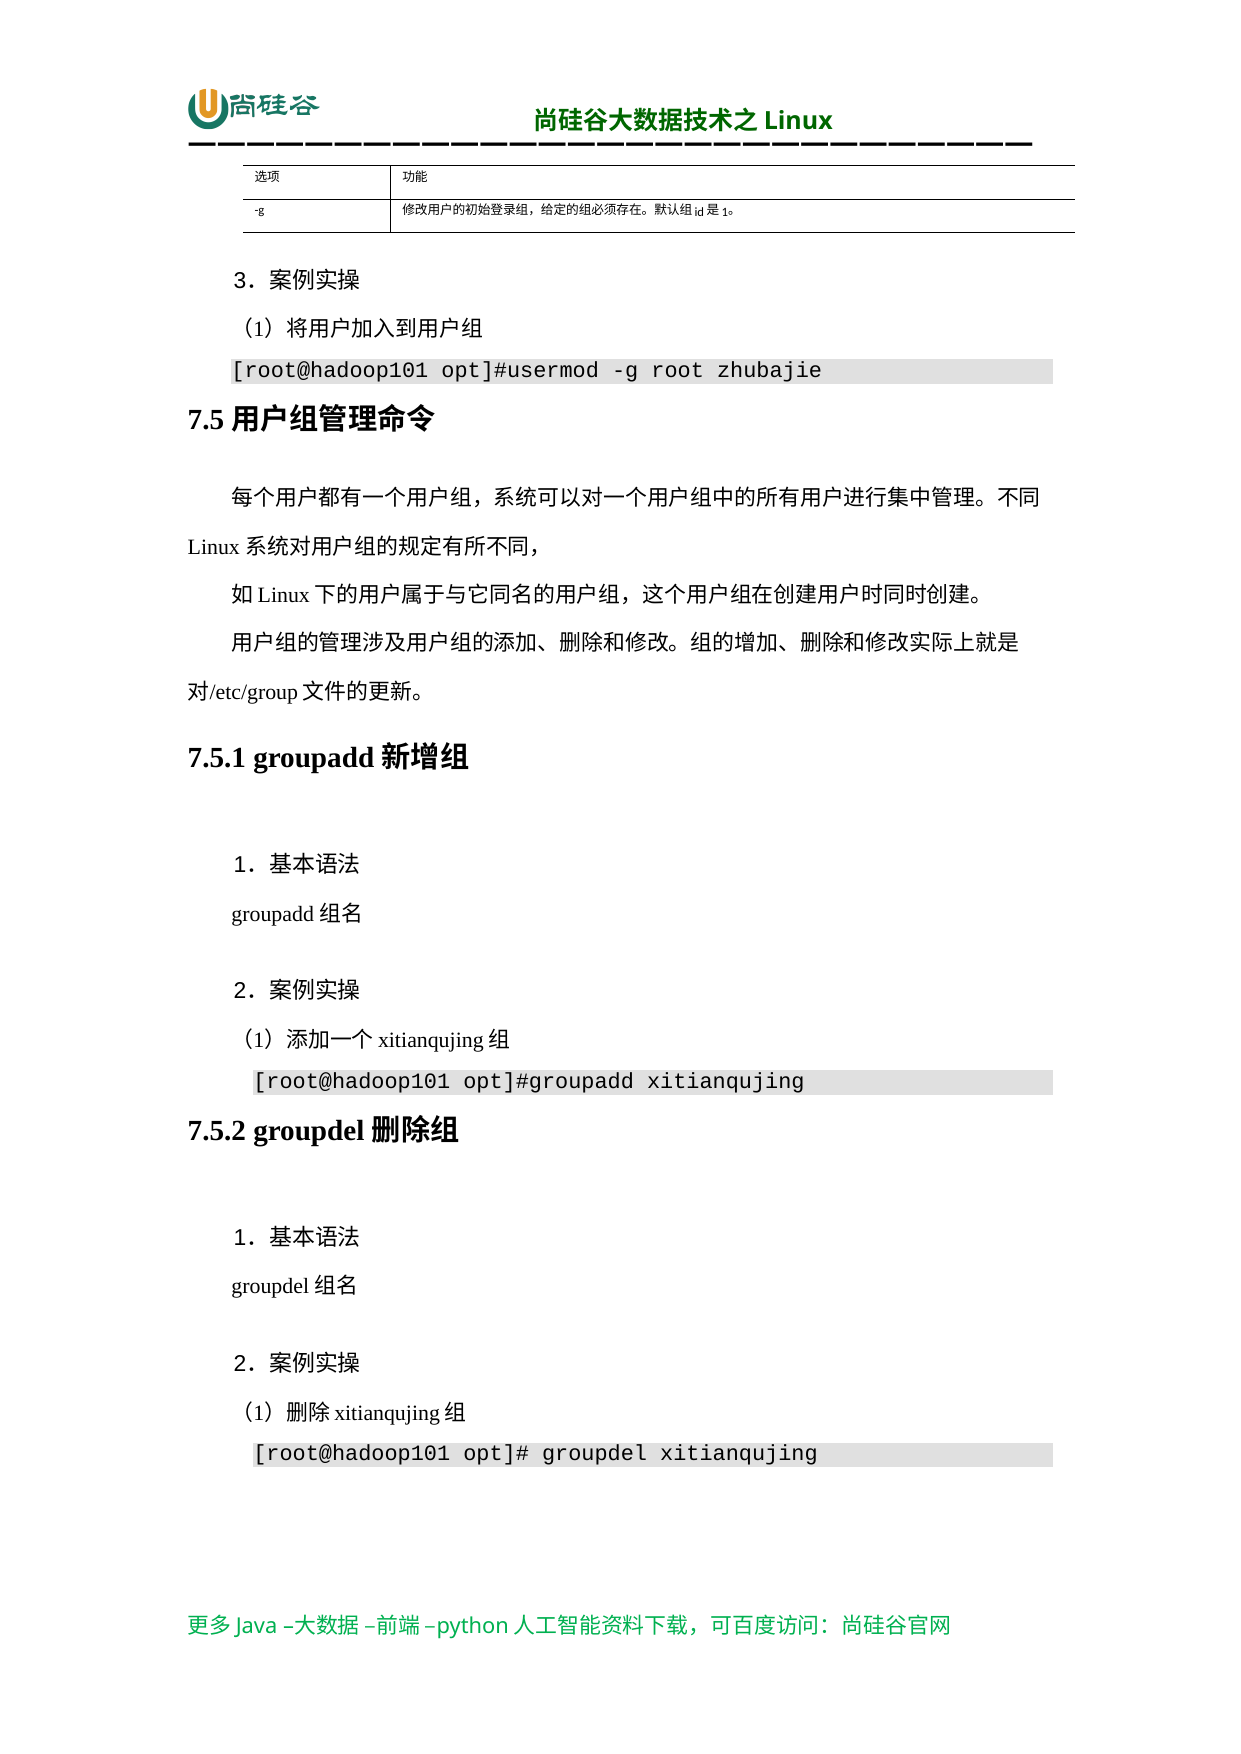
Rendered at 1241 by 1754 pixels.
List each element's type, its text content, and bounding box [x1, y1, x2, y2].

table_cell 修改用户的初始登录组，给定的组必须存在。默认组id是1。 [391, 200, 1075, 232]
subtitle 7.5.1 groupadd 新增组 [187, 722, 1053, 787]
table_header 功能 [391, 166, 1075, 198]
text 1．基本语法 [187, 1203, 1053, 1268]
text [root@hadoop101 opt]#usermod -g root zhubajie [231, 359, 1053, 384]
text 2．案例实操 [187, 1329, 1053, 1394]
table_header 选项 [243, 166, 390, 198]
text groupdel 组名 [187, 1268, 1053, 1301]
text 如Linux下的用户属于与它同名的用户组，这个用户组在创建用户时同时创建。 [187, 577, 1053, 609]
text （1）添加一个xitianqujing组 [187, 1022, 1053, 1054]
text 1．基本语法 [187, 830, 1053, 895]
text [root@hadoop101 opt]# groupdel xitianqujing [253, 1443, 1053, 1467]
text 3．案例实操 [187, 246, 1053, 311]
subtitle 7.5 用户组管理命令 [187, 384, 1053, 449]
table_cell -g [243, 200, 390, 232]
text 用户组的管理涉及用户组的添加、删除和修改。组的增加、删除和修改实际上就是对/etc/group文件的更新。 [187, 625, 1053, 706]
text 2．案例实操 [187, 957, 1053, 1022]
text （1）删除xitianqujing组 [187, 1394, 1053, 1427]
text groupadd 组名 [187, 895, 1053, 928]
text [root@hadoop101 opt]#groupadd xitianqujing [253, 1070, 1053, 1095]
text （1）将用户加入到用户组 [187, 311, 1053, 343]
picture [187, 88, 321, 130]
text 每个用户都有一个用户组，系统可以对一个用户组中的所有用户进行集中管理。不同Linux 系统对用户组的规定有所不同， [187, 479, 1053, 561]
subtitle 7.5.2 groupdel 删除组 [187, 1095, 1053, 1160]
